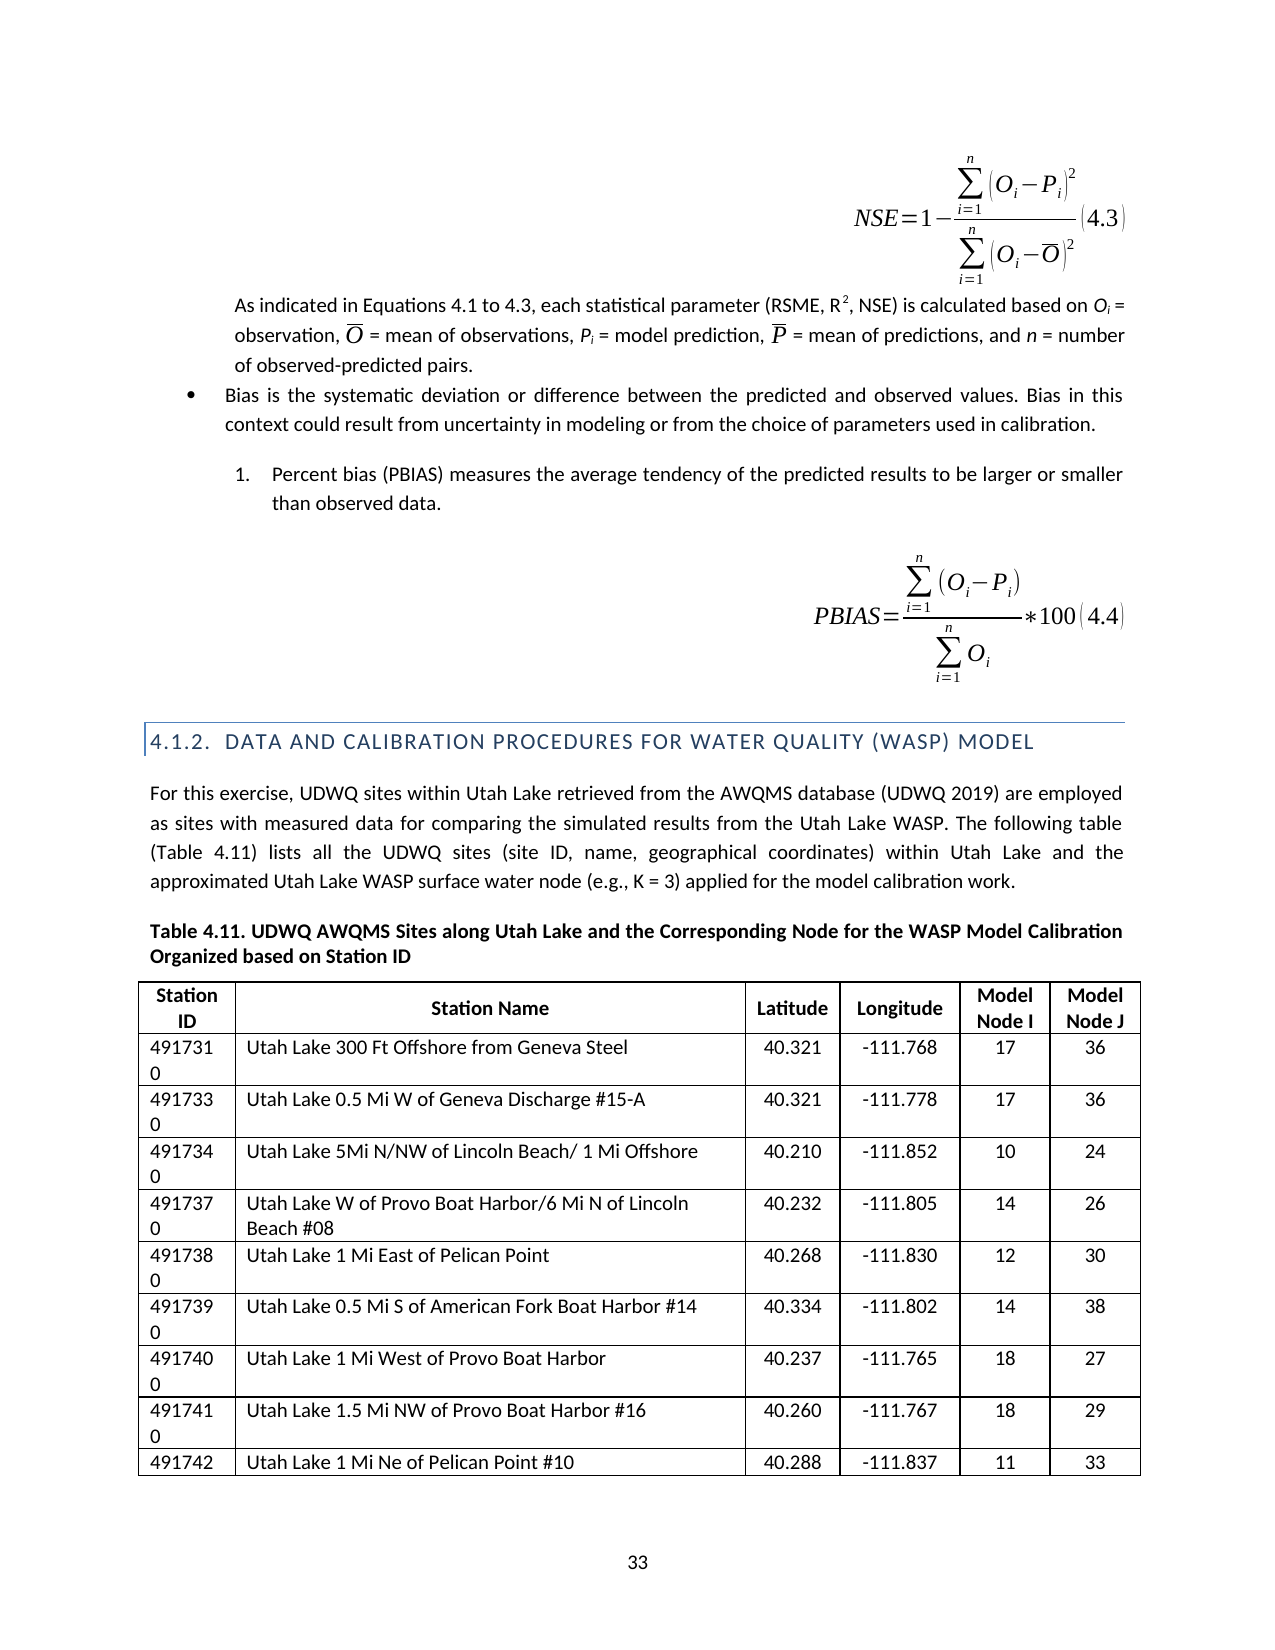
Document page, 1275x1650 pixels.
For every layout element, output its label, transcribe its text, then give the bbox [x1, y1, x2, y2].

table_cell 4917420 [139, 1449, 235, 1475]
table_cell 4917390 [139, 1294, 235, 1344]
table_cell -111.802 [841, 1294, 959, 1344]
subtitle Data and Calibration Procedures for Water Quality (WASP) Model [146, 723, 1125, 756]
table_cell -111.852 [841, 1138, 959, 1189]
text As indicated in Equations 4.1 to 4.3, each statistical parameter (RSME, R2, NSE) is calculated based on Oi = observation, = mean of observations, Pi = model prediction, = mean of predictions, and n = number of observed-predicted pairs. [234, 292, 1125, 378]
table_header Station ID [139, 983, 235, 1033]
table_cell -111.778 [841, 1086, 959, 1137]
table_cell 12 [961, 1242, 1049, 1293]
table_cell 10 [961, 1138, 1049, 1189]
table_cell 26 [1051, 1190, 1140, 1241]
table_cell 33 [1051, 1449, 1140, 1475]
table_cell 4917400 [139, 1346, 235, 1396]
table_cell 14 [961, 1294, 1049, 1344]
table_cell 36 [1051, 1034, 1140, 1085]
table_cell 4917330 [139, 1086, 235, 1137]
table_header Station Name [236, 983, 745, 1033]
table_cell 40.288 [746, 1449, 839, 1475]
table_cell 18 [961, 1346, 1049, 1396]
table_cell 4917370 [139, 1190, 235, 1241]
table_cell Utah Lake 300 Ft Offshore from Geneva Steel [236, 1034, 745, 1085]
table_cell 40.321 [746, 1086, 839, 1137]
table_header Longitude [841, 983, 959, 1033]
table_cell 40.237 [746, 1346, 839, 1396]
list Percent bias (PBIAS) measures the average tendency of the predicted results to be larger or smaller than observed data. [234, 461, 1125, 516]
table_cell -111.767 [841, 1398, 959, 1448]
table_cell 18 [961, 1398, 1049, 1448]
table_cell 38 [1051, 1294, 1140, 1344]
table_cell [236, 1449, 745, 1475]
table_cell 40.268 [746, 1242, 839, 1293]
table_cell Utah Lake 1 Mi East of Pelican Point [236, 1242, 745, 1293]
list Bias is the systematic deviation or difference between the predicted and observed values. Bias in this context could result from uncertainty in modeling or from the choice of parameters used in calibration. [187, 382, 1125, 436]
table_header Latitude [746, 983, 839, 1033]
table_cell 4917310 [139, 1034, 235, 1085]
table_cell 40.321 [746, 1034, 839, 1085]
table_cell 4917340 [139, 1138, 235, 1189]
table_cell 17 [961, 1034, 1049, 1085]
table_cell 14 [961, 1190, 1049, 1241]
table_cell -111.830 [841, 1242, 959, 1293]
table_cell -111.837 [841, 1449, 959, 1475]
table_header Model Node I [961, 983, 1049, 1033]
table_header Model Node J [1051, 983, 1140, 1033]
table_cell Utah Lake 1 Mi West of Provo Boat Harbor [236, 1346, 745, 1396]
table_cell 29 [1051, 1398, 1140, 1448]
table_cell 30 [1051, 1242, 1140, 1293]
table_cell -111.768 [841, 1034, 959, 1085]
table_cell 4917380 [139, 1242, 235, 1293]
table_cell -111.765 [841, 1346, 959, 1396]
table_cell 11 [961, 1449, 1049, 1475]
table_cell 4917410 [139, 1398, 235, 1448]
table_cell 40.334 [746, 1294, 839, 1344]
table_cell Utah Lake 0.5 Mi S of American Fork Boat Harbor #14 [236, 1294, 745, 1344]
table_cell Utah Lake 1.5 Mi NW of Provo Boat Harbor #16 [236, 1398, 745, 1448]
table_cell 27 [1051, 1346, 1140, 1396]
table_cell -111.805 [841, 1190, 959, 1241]
table_cell 40.260 [746, 1398, 839, 1448]
table_cell Utah Lake W of Provo Boat Harbor/6 Mi N of Lincoln Beach #08 [236, 1190, 745, 1241]
table_cell 40.232 [746, 1190, 839, 1241]
table_cell Utah Lake 0.5 Mi W of Geneva Discharge #15-A [236, 1086, 745, 1137]
table_cell 40.210 [746, 1138, 839, 1189]
table_cell 36 [1051, 1086, 1140, 1137]
table_cell Utah Lake 5Mi N/NW of Lincoln Beach/ 1 Mi Offshore [236, 1138, 745, 1189]
table_cell 24 [1051, 1138, 1140, 1189]
table_cell 17 [961, 1086, 1049, 1137]
